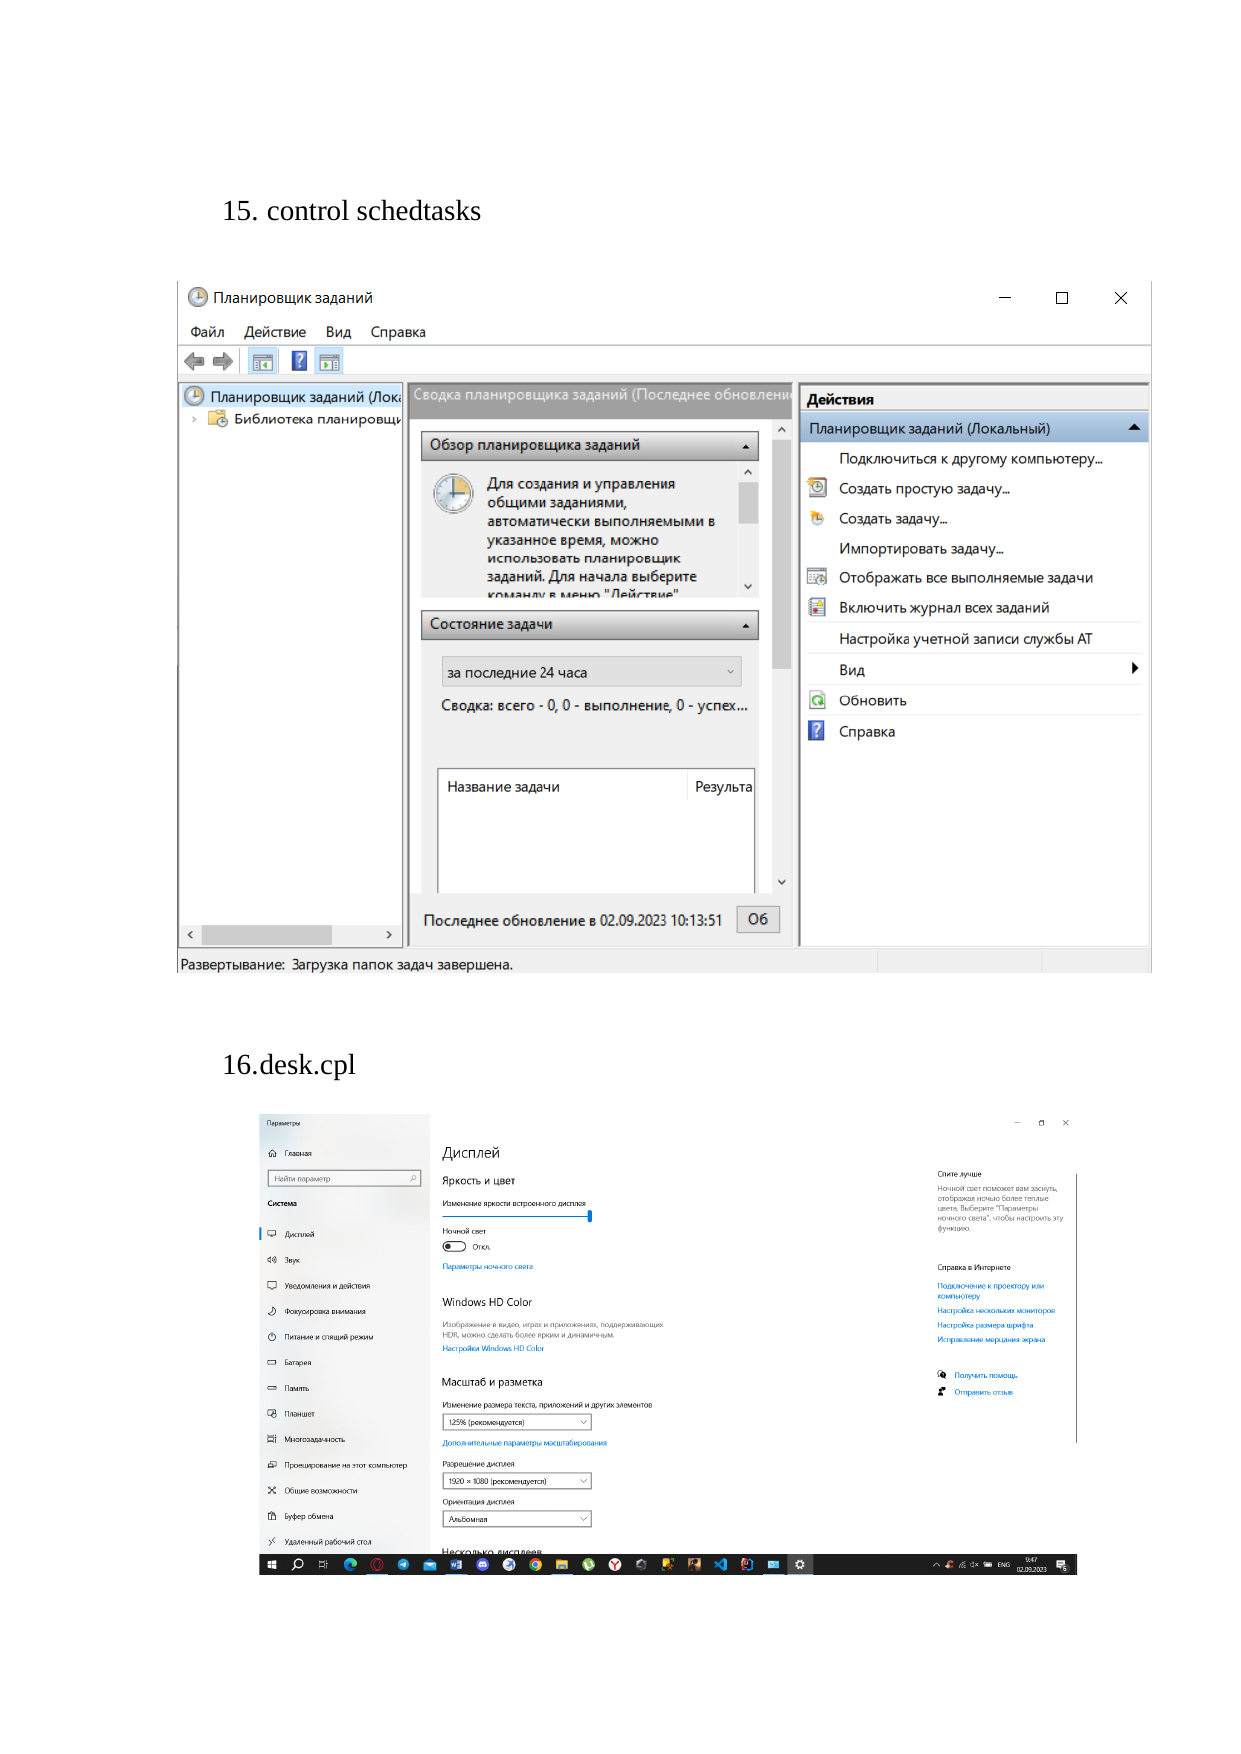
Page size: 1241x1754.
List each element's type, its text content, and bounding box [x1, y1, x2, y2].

picture [177, 281, 1152, 973]
list desk.cpl [222, 1047, 1152, 1081]
list control schedtasks [222, 193, 1152, 227]
picture [259, 1114, 1078, 1575]
